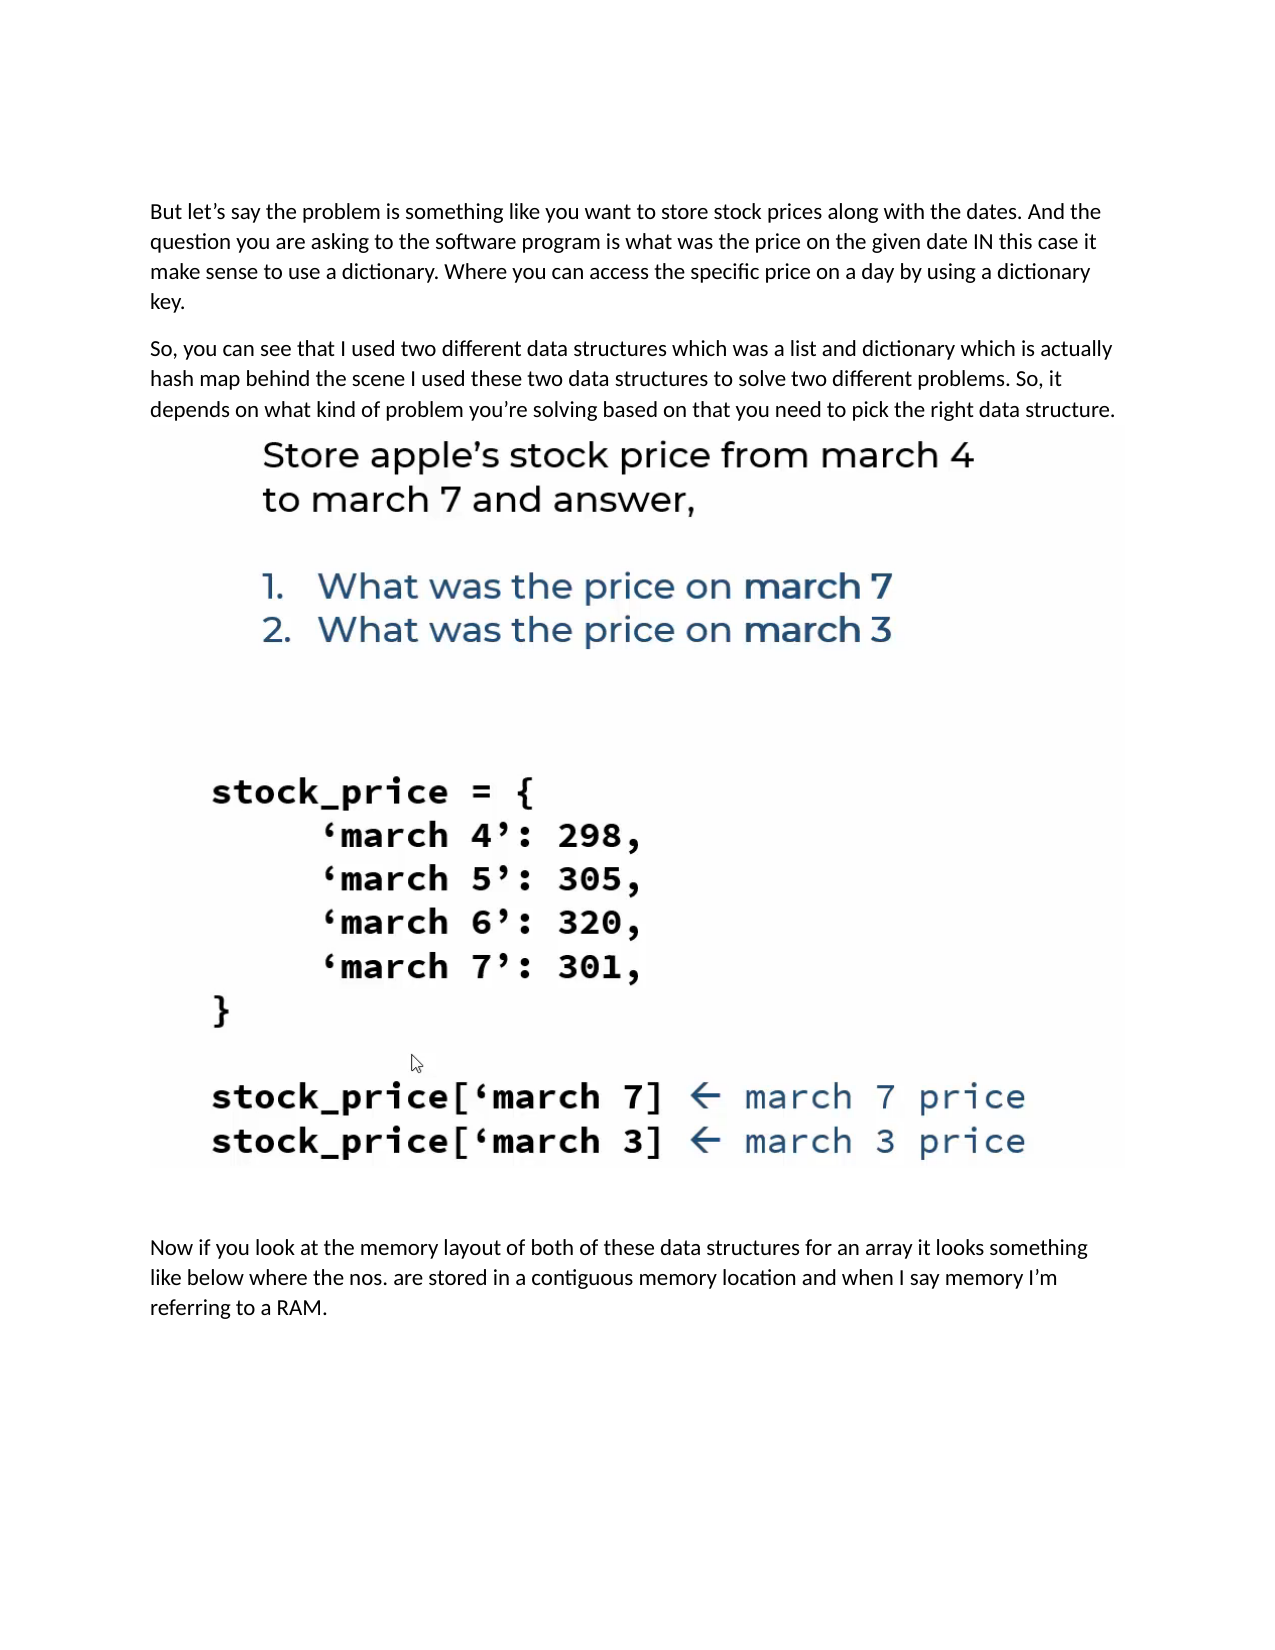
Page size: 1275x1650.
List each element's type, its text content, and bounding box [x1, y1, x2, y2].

text But let’s say the problem is something like you want to store stock prices along with the dates. And the question you are asking to the software program is what was the price on the given date IN this case it make sense to use a dictionary. Where you can access the specific price on a day by using a dictionary key. [150, 197, 1125, 316]
text Now if you look at the memory layout of both of these data structures for an array it looks something like below where the nos. are stored in a contiguous memory location and when I say memory I’m referring to a RAM. [150, 1233, 1125, 1321]
picture [150, 425, 1125, 1168]
text So, you can see that I used two different data structures which was a list and dictionary which is actually hash map behind the scene I used these two data structures to solve two different problems. So, it depends on what kind of problem you’re solving based on that you need to pick the right data structure. [150, 334, 1125, 425]
